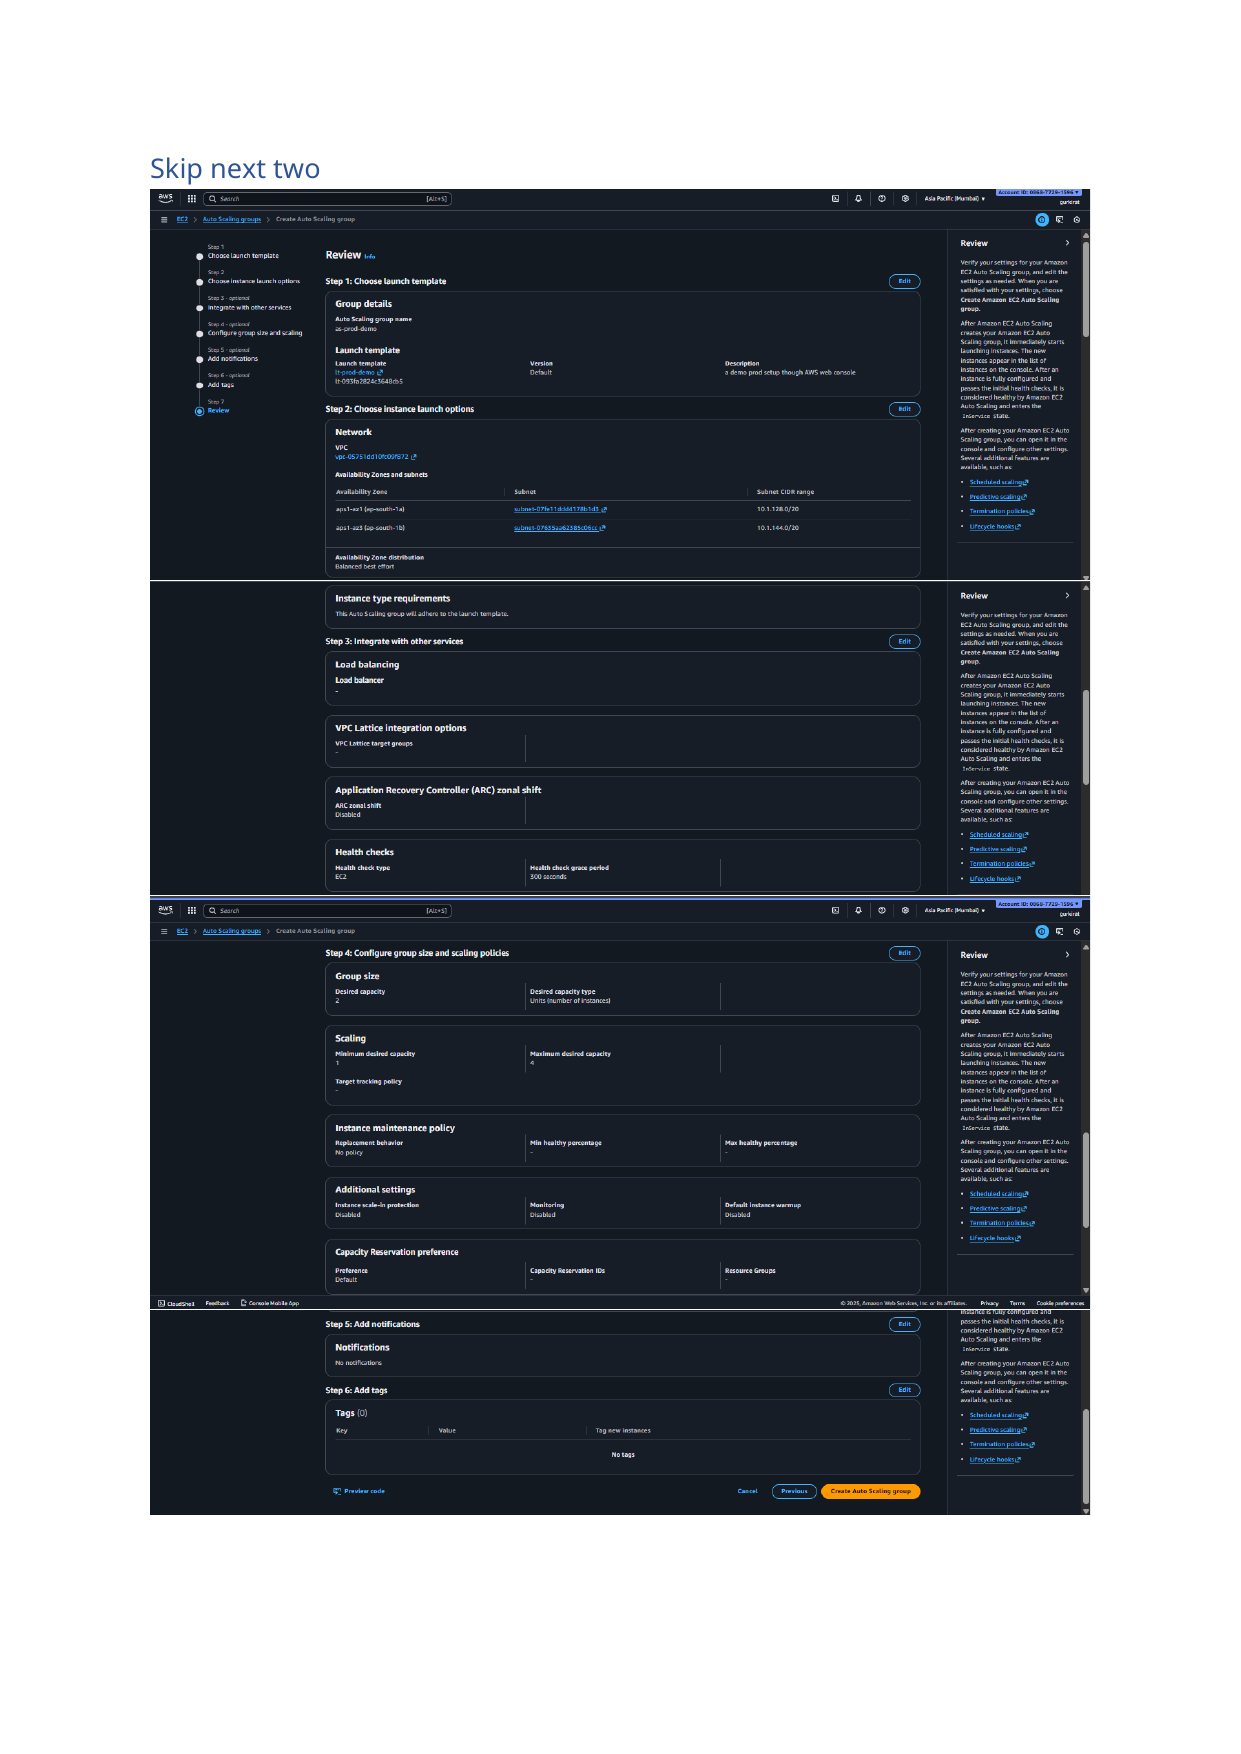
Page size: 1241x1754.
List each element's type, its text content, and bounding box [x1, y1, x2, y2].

picture [150, 1310, 1091, 1515]
picture [150, 581, 1091, 895]
subtitle Skip next two [150, 150, 1090, 187]
picture [150, 896, 1091, 1309]
picture [150, 189, 1091, 580]
